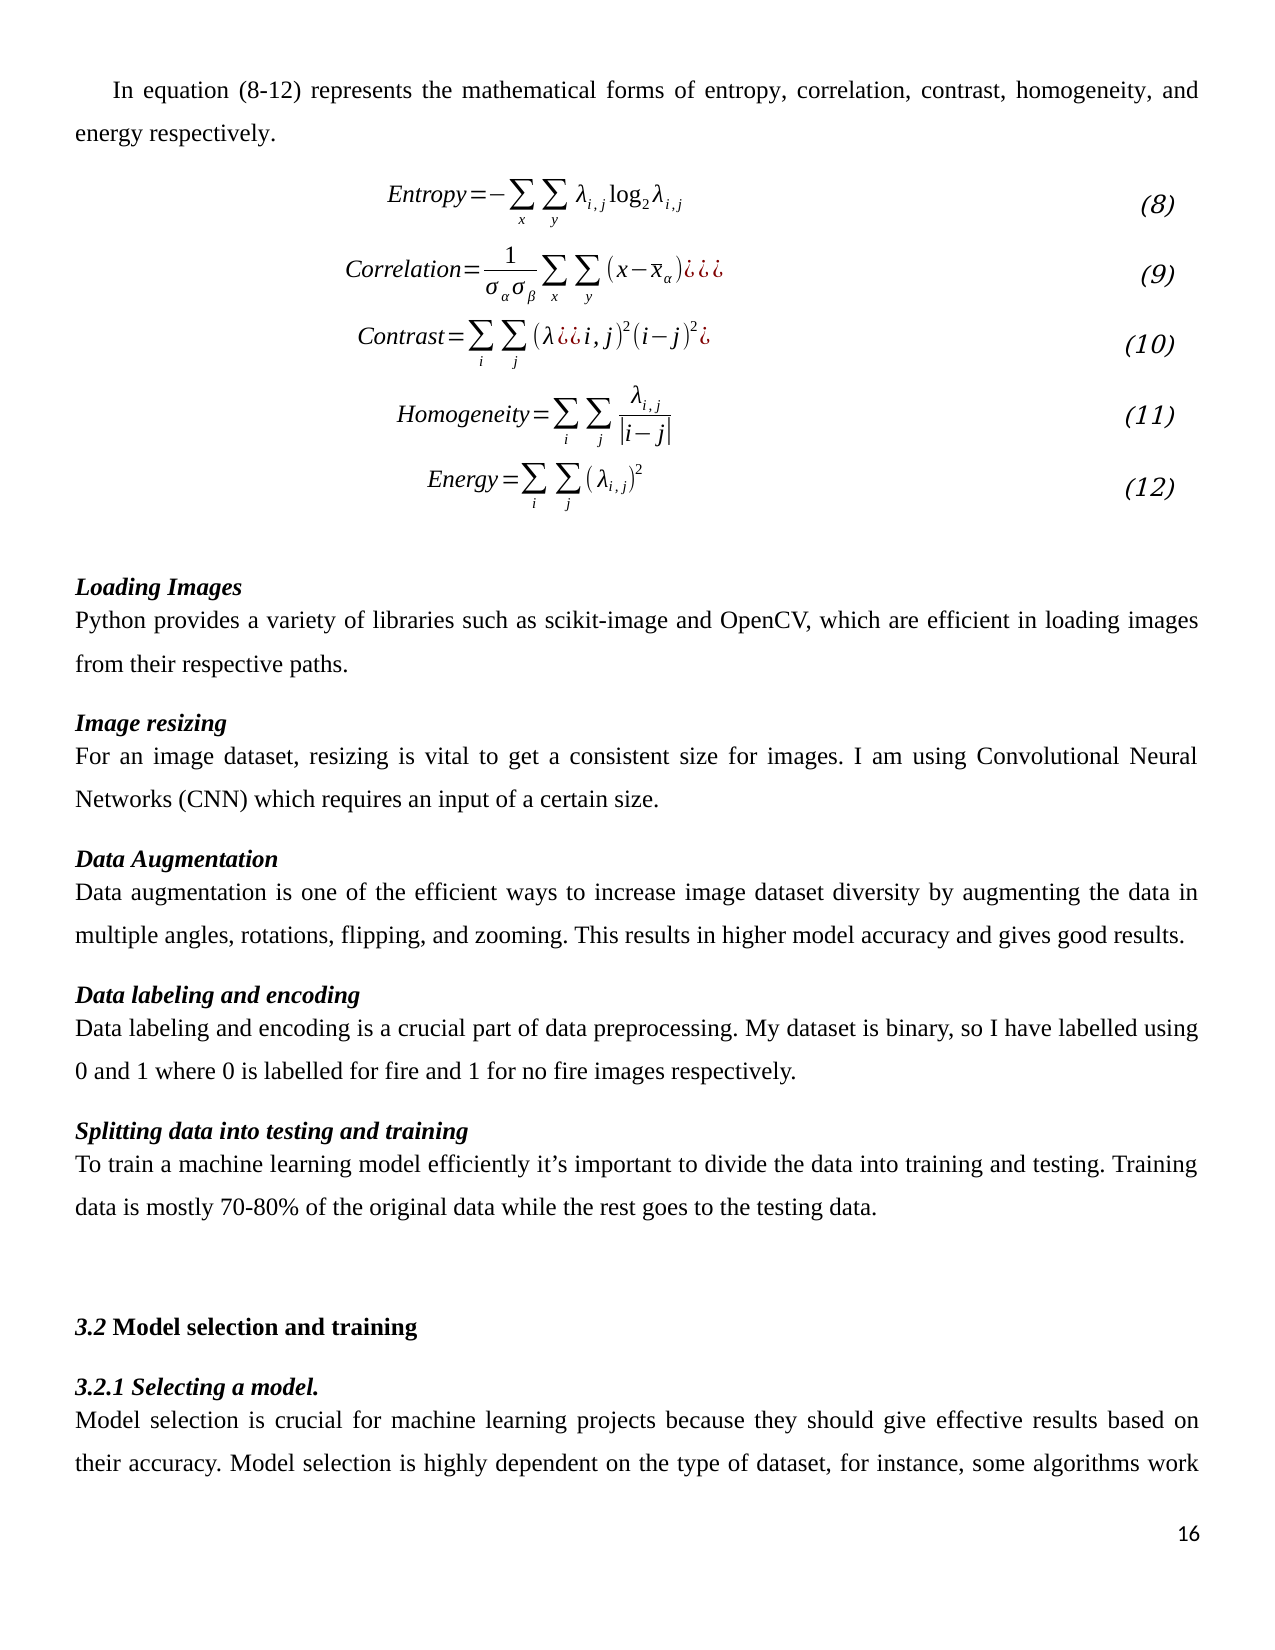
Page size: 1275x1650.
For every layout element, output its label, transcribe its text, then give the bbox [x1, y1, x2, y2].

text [75, 1405, 1200, 1477]
subtitle Loading Images [75, 572, 1200, 601]
table_cell (10) [979, 318, 1186, 382]
text For an image dataset, resizing is vital to get a consistent size for images. I am using Convolutional Neural Networks (CNN) which requires an input of a certain size. [75, 741, 1200, 813]
table_cell [89, 461, 979, 525]
text Data augmentation is one of the efficient ways to increase image dataset diversity by augmenting the data in multiple angles, rotations, flipping, and zooming. This results in higher model accuracy and gives good results. [75, 877, 1200, 949]
table_cell (9) [979, 242, 1186, 318]
subtitle 3.2.1 Selecting a model. [75, 1372, 1200, 1401]
table_header [89, 178, 979, 242]
table_cell [89, 318, 979, 382]
text To train a machine learning model efficiently it’s important to divide the data into training and testing. Training data is mostly 70-80% of the original data while the rest goes to the testing data. [75, 1149, 1200, 1221]
list In equation (8-12) represents the mathematical forms of entropy, correlation, contrast, homogeneity, and energy respectively. [75, 75, 1200, 147]
table_cell (11) [979, 382, 1186, 461]
text Python provides a variety of libraries such as scikit-image and OpenCV, which are efficient in loading images from their respective paths. [75, 606, 1200, 677]
subtitle Splitting data into testing and training [75, 1116, 1200, 1145]
table_cell [89, 382, 979, 461]
table_cell [89, 242, 979, 318]
subtitle Data labeling and encoding [75, 980, 1200, 1009]
text Data labeling and encoding is a crucial part of data preprocessing. My dataset is binary, so I have labelled using 0 and 1 where 0 is labelled for fire and 1 for no fire images respectively. [75, 1013, 1200, 1085]
table_cell (12) [979, 461, 1186, 525]
subtitle 3.2 Model selection and training [75, 1312, 1200, 1341]
subtitle Data Augmentation [75, 844, 1200, 873]
table_header (8) [979, 178, 1186, 242]
subtitle Image resizing [75, 708, 1200, 737]
